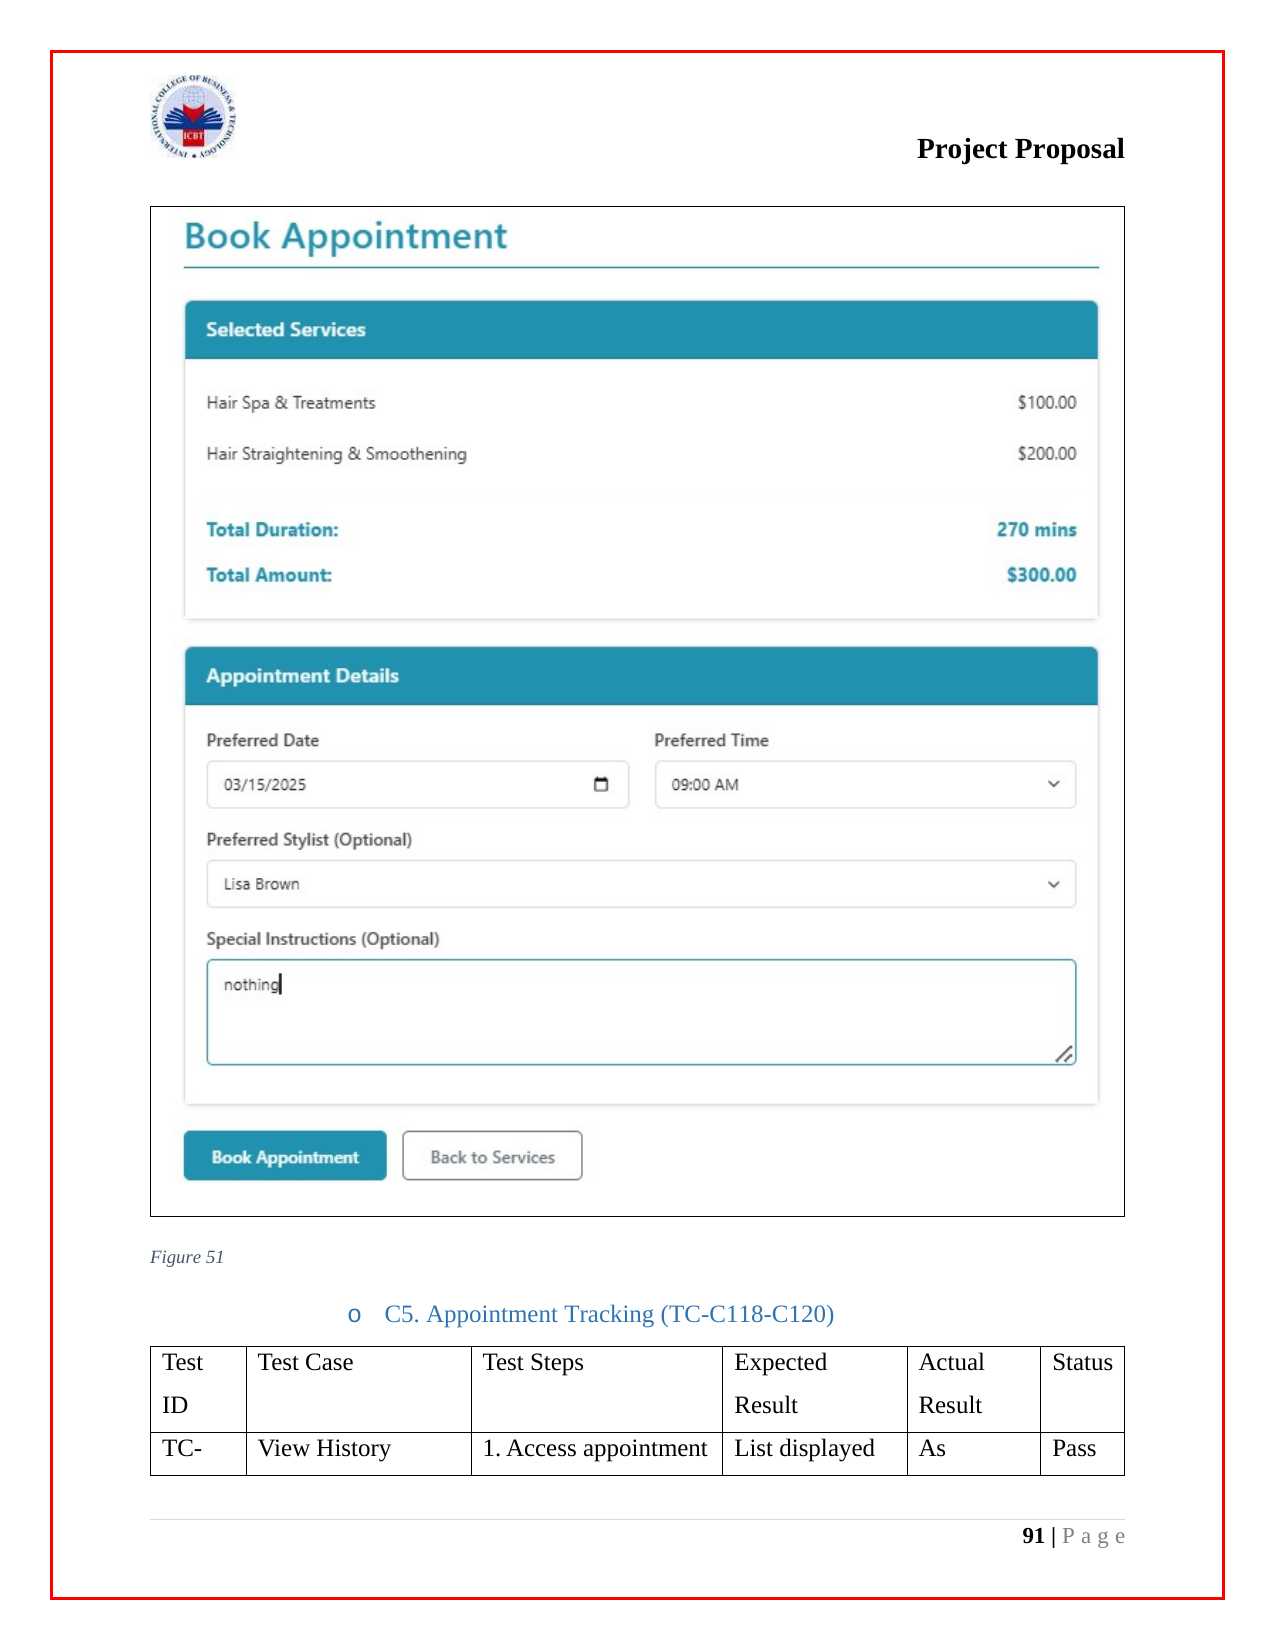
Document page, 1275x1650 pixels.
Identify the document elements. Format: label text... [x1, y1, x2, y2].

table_cell List displayed [723, 1433, 907, 1475]
table_header Expected Result [723, 1347, 907, 1432]
text Figure 51 [150, 1246, 1125, 1268]
table_cell Pass [1041, 1433, 1124, 1475]
table_cell As expected [908, 1433, 1040, 1475]
table_cell View History [247, 1433, 471, 1475]
table_header Actual Result [908, 1347, 1040, 1432]
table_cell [472, 1433, 722, 1475]
table_header Test Case [247, 1347, 471, 1432]
table_cell TC-C118 [151, 1433, 246, 1475]
table_header Test Steps [472, 1347, 722, 1432]
table_header Test ID [151, 1347, 246, 1432]
subtitle C5. Appointment Tracking (TC-C118-C120) [347, 1299, 1125, 1330]
table_header Status [1041, 1347, 1124, 1432]
picture [151, 207, 1124, 1216]
